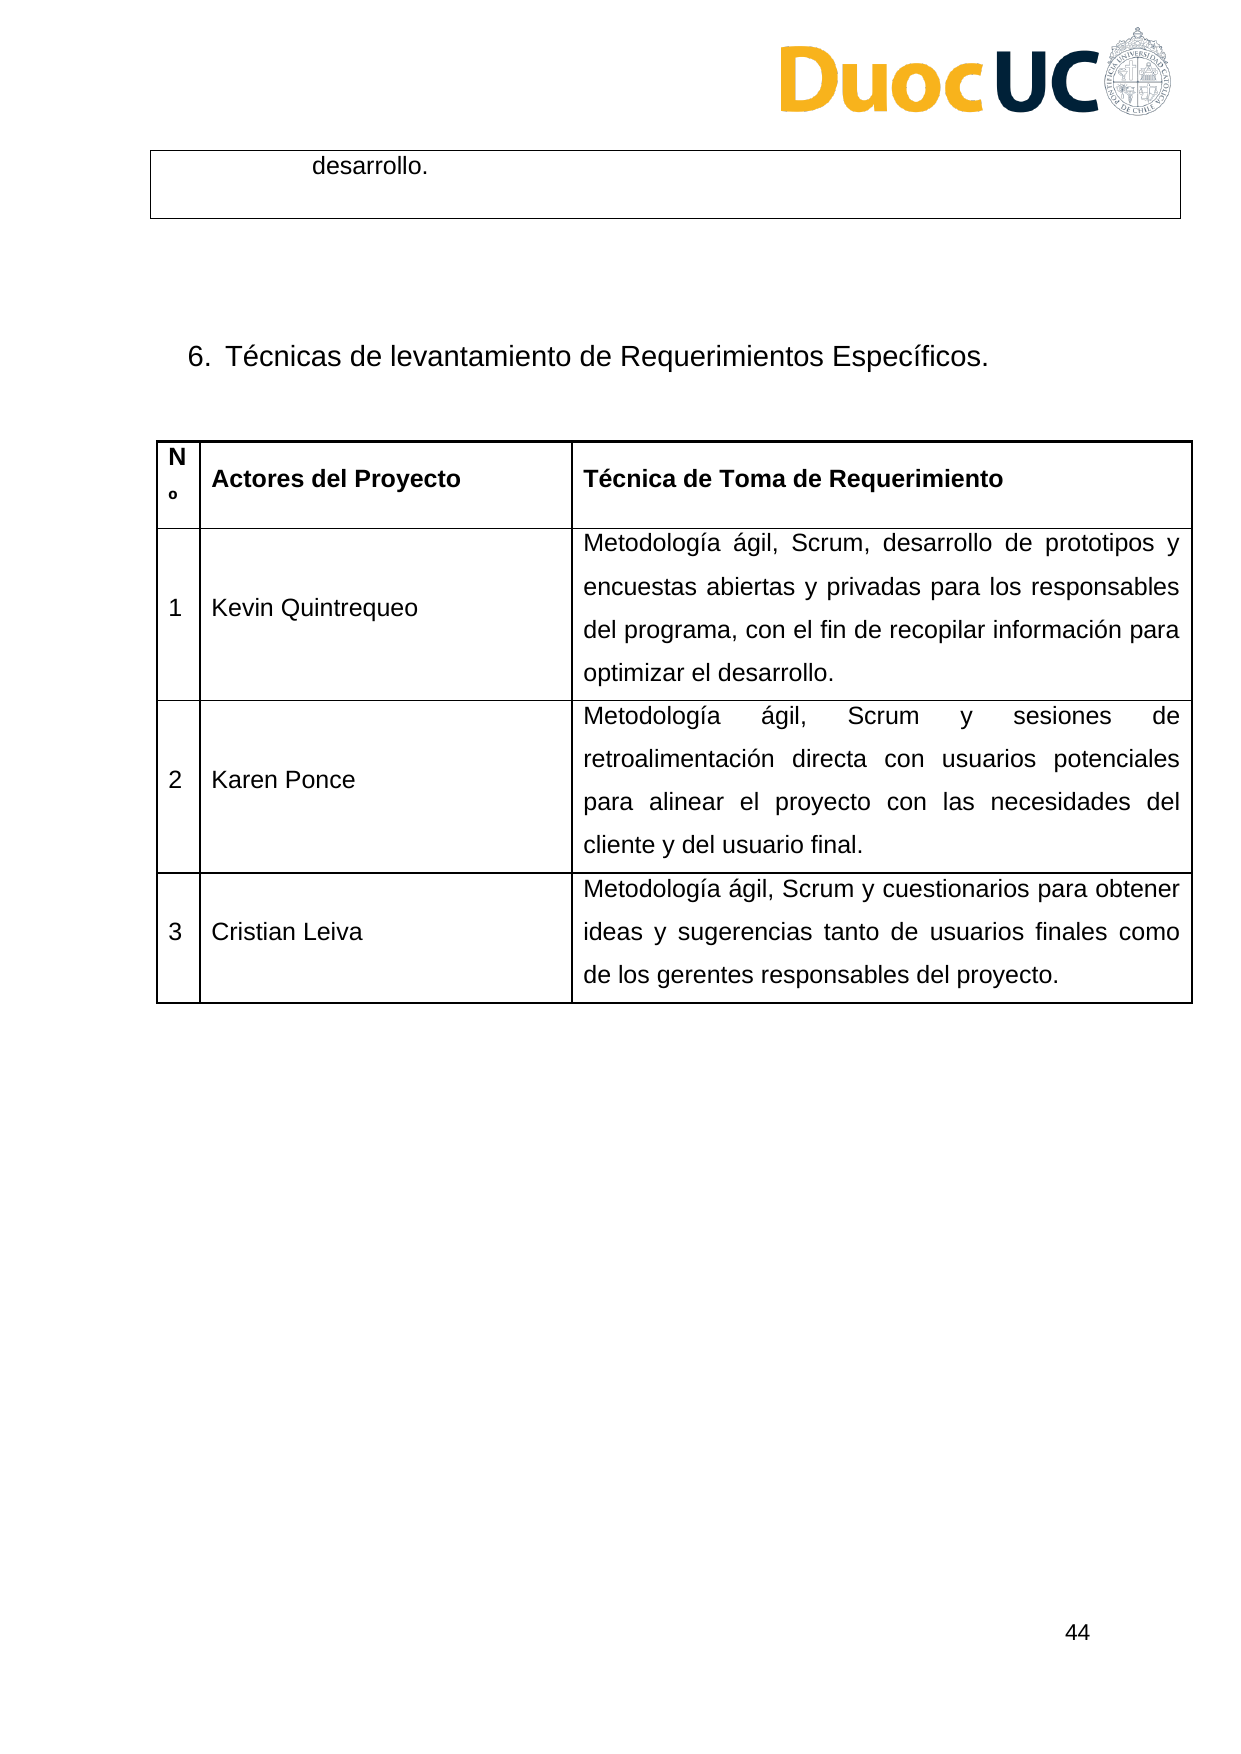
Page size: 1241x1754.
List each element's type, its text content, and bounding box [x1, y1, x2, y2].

table_cell Metodología ágil, Scrum y sesiones de retroalimentación directa con usuarios potenciales para alinear el proyecto con las necesidades del cliente y del usuario final. [573, 701, 1191, 872]
table_header Técnica de Toma de Requerimiento [573, 443, 1191, 527]
subtitle Técnicas de levantamiento de Requerimientos Específicos. [187, 338, 1090, 372]
table_cell 2 [158, 701, 199, 872]
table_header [151, 151, 1180, 218]
table_header Nº [158, 443, 199, 527]
table_cell Metodología ágil, Scrum, desarrollo de prototipos y encuestas abiertas y privadas para los responsables del programa, con el fin de recopilar información para optimizar el desarrollo. [573, 529, 1191, 700]
table_cell Cristian Leiva [201, 874, 571, 1002]
table_cell Karen Ponce [201, 701, 571, 872]
table_cell 3 [158, 874, 199, 1002]
table_cell 1 [158, 529, 199, 700]
table_header Actores del Proyecto [201, 443, 571, 527]
table_cell Kevin Quintrequeo [201, 529, 571, 700]
table_cell Metodología ágil, Scrum y cuestionarios para obtener ideas y sugerencias tanto de usuarios finales como de los gerentes responsables del proyecto. [573, 874, 1191, 1002]
picture [775, 21, 1176, 121]
